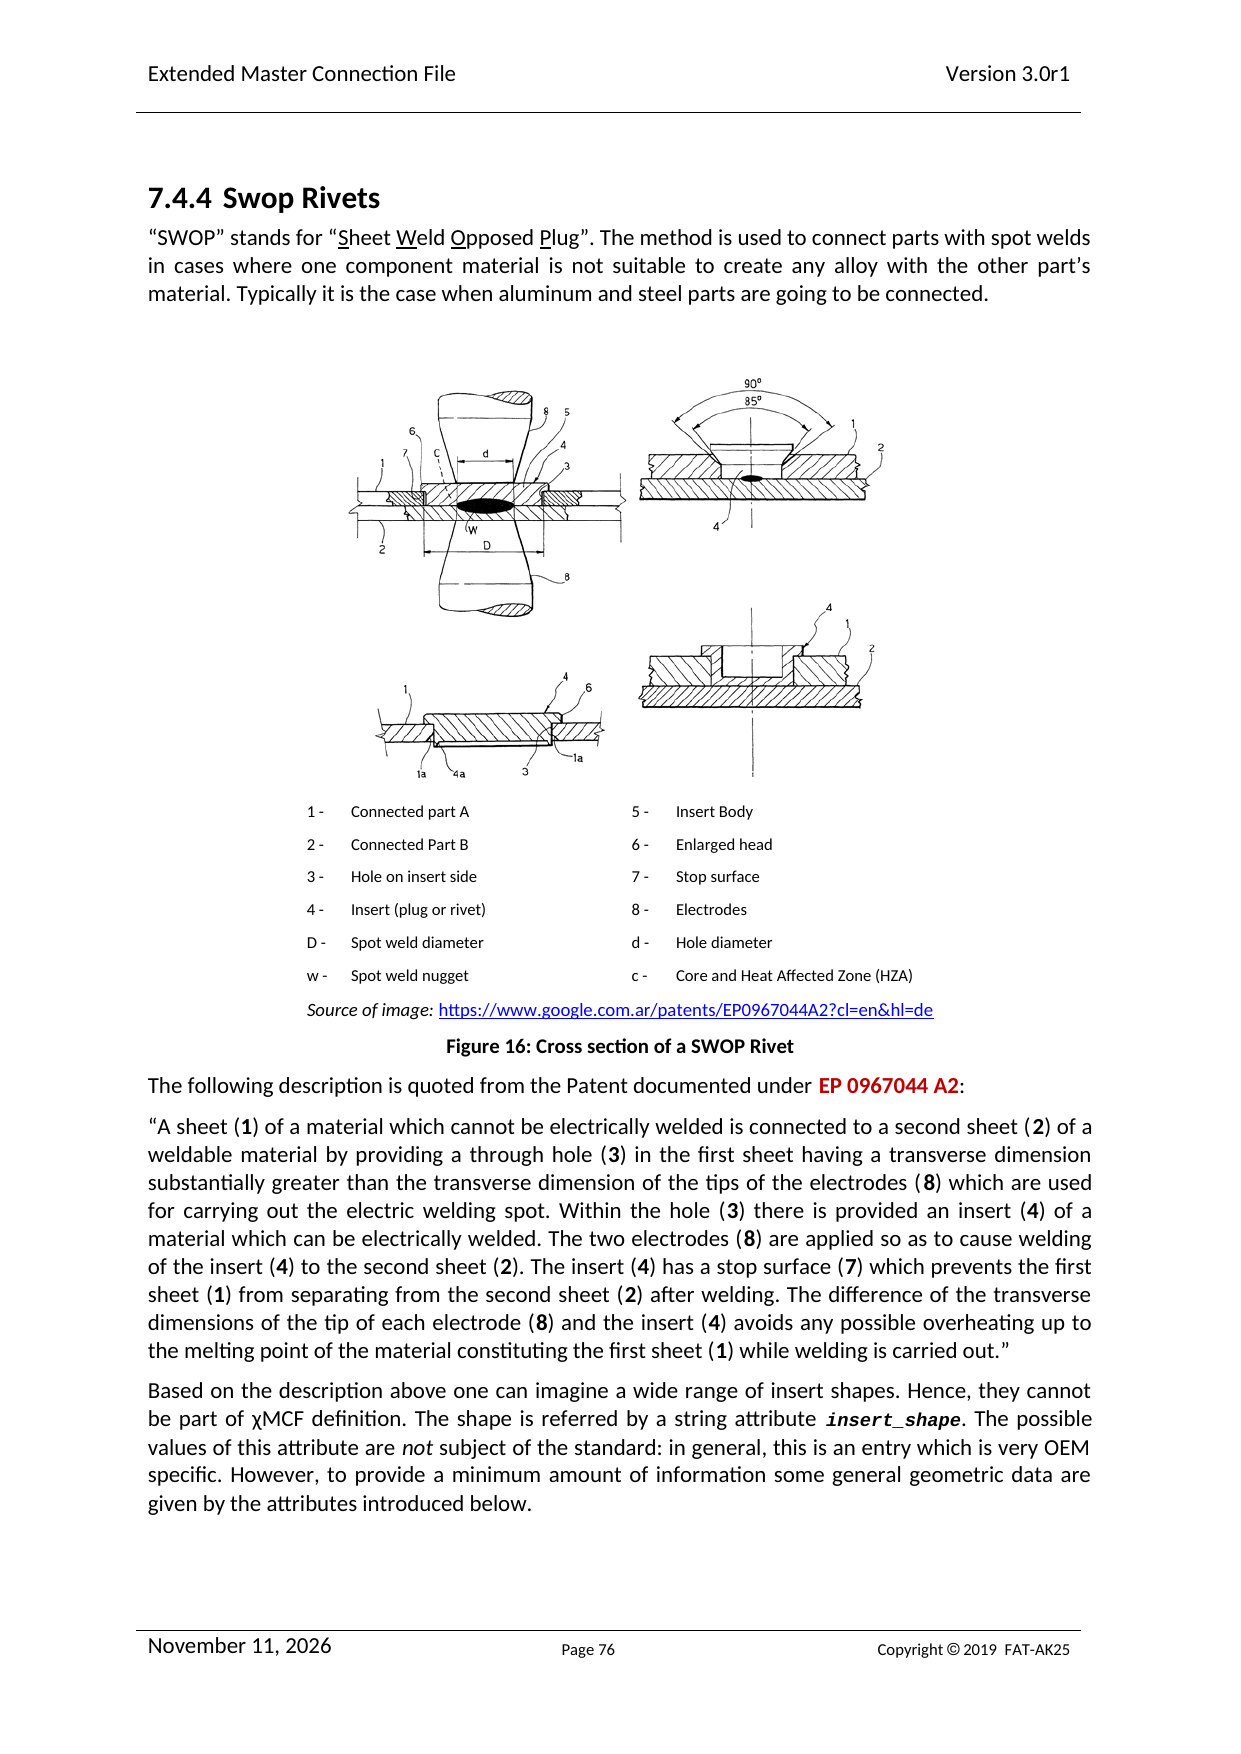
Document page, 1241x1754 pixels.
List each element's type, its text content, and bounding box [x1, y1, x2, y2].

text Source of image: https://www.google.com.ar/patents/EP0967044A2?cl=en&hl=de [148, 998, 1092, 1021]
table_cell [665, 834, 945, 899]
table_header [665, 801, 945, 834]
text “A sheet (1) of a material which cannot be electrically welded is connected to a second sheet (2) of a weldable material by providing a through hole (3) in the first sheet having a transverse dimension substantially greater than the transverse dimension of the tips of the electrodes (8) which are used for carrying out the electric welding spot. Within the hole (3) there is provided an insert (4) of a material which can be electrically welded. The two electrodes (8) are applied so as to cause welding of the insert (4) to the second sheet (2). The insert (4) has a stop surface (7) which prevents the first sheet (1) from separating from the second sheet (2) after welding. The difference of the transverse dimensions of the tip of each electrode (8) and the insert (4) avoids any possible overheating up to the melting point of the material constituting the first sheet (1) while welding is carried out.” [148, 1112, 1092, 1364]
text The following description is quoted from the Patent documented under EP 0967044 A2: [148, 1071, 1092, 1099]
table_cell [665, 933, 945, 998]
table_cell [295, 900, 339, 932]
text Figure 16: Cross section of a SWOP Rivet [148, 1033, 1092, 1059]
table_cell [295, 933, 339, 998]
text “SWOP” stands for “Sheet Weld Opposed Plug”. The method is used to connect parts with spot welds in cases where one component material is not suitable to create any alloy with the other part’s material. Typically it is the case when aluminum and steel parts are going to be connected. [148, 223, 1092, 307]
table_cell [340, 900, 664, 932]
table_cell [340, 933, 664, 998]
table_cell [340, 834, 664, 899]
picture [331, 360, 909, 789]
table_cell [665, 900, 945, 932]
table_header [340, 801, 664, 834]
subtitle Swop Rivets [148, 179, 1092, 217]
text Based on the description above one can imagine a wide range of insert shapes. Hence, they cannot be part of χMCF definition. The shape is referred by a string attribute insert_shape. The possible values of this attribute are not subject of the standard: in general, this is an entry which is very OEM specific. However, to provide a minimum amount of information some general geometric data are given by the attributes introduced below. [148, 1377, 1092, 1517]
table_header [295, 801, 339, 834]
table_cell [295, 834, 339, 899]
